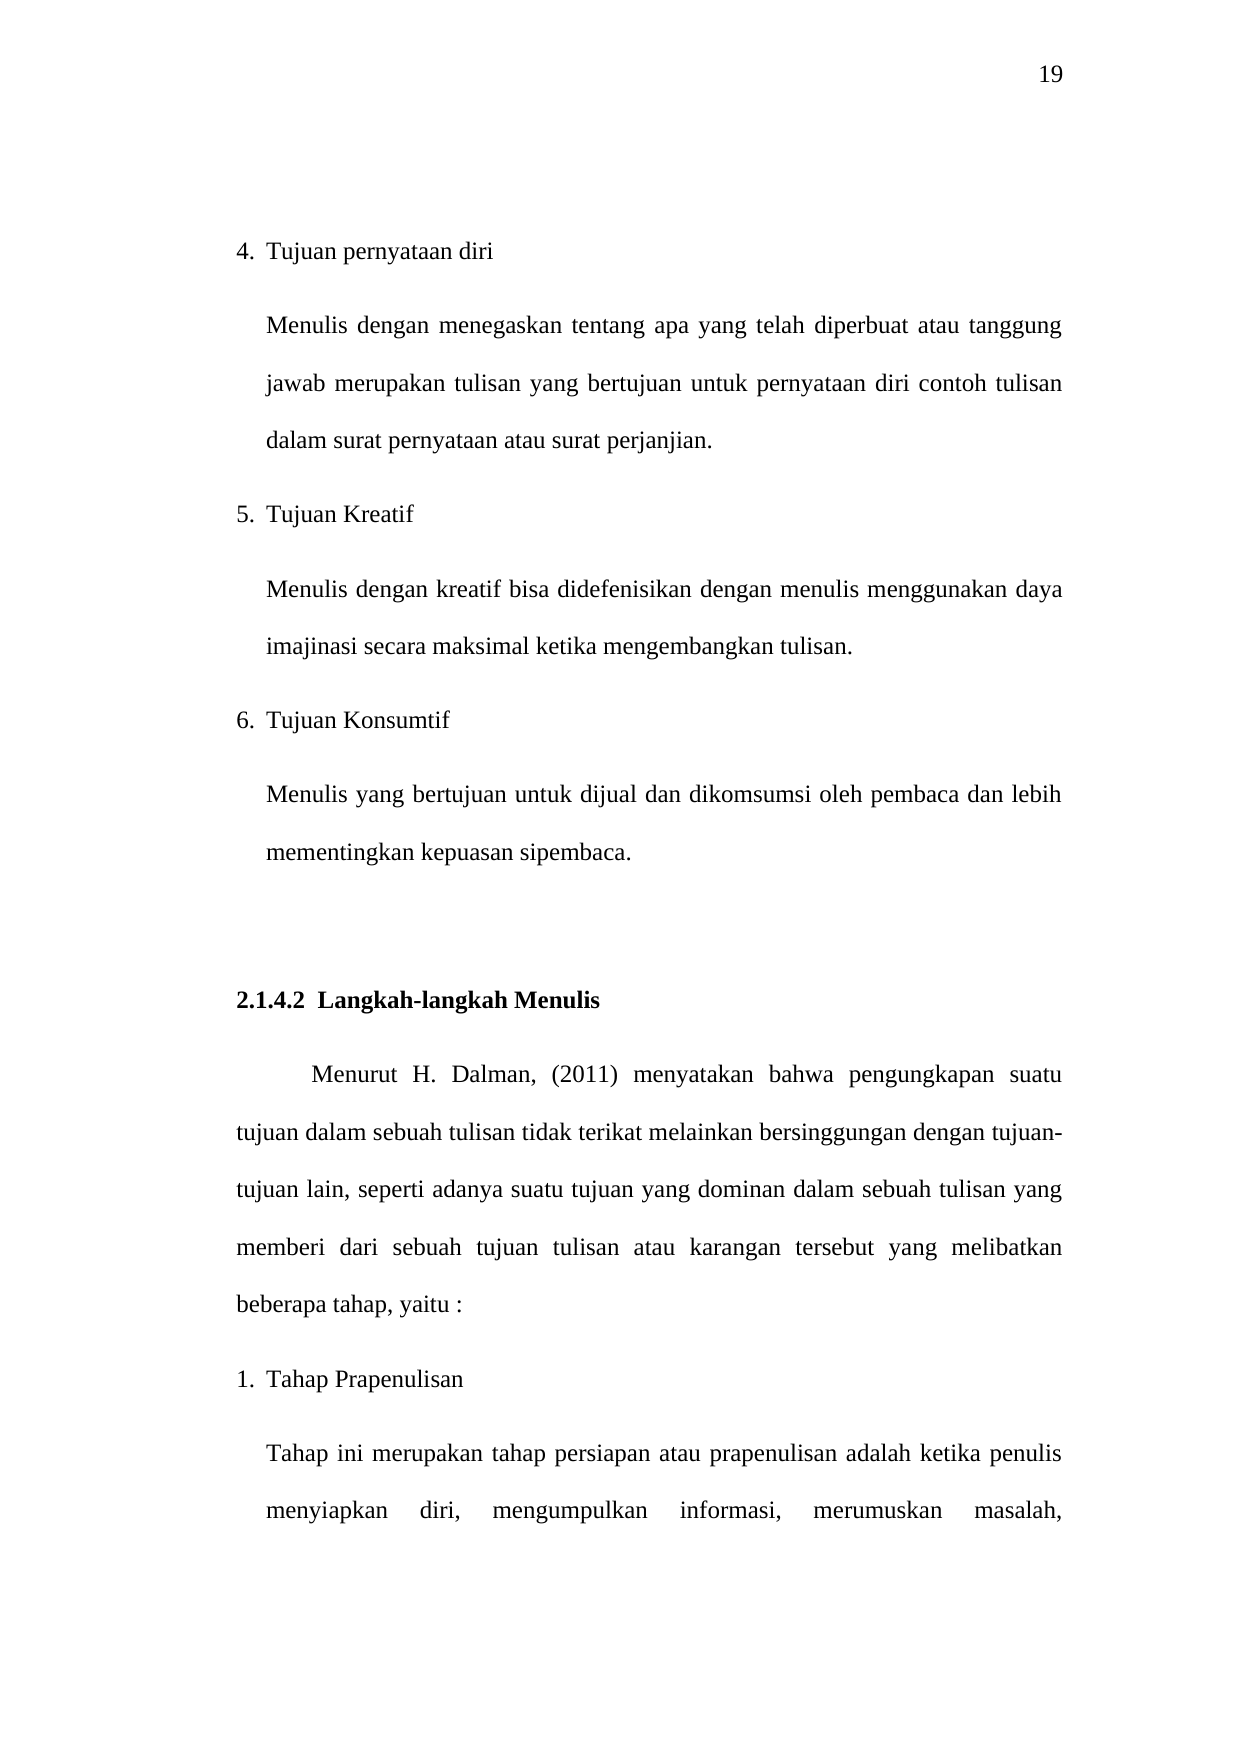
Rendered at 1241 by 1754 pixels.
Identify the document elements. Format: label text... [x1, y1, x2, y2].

text 4. Tujuan pernyataan diri [236, 236, 1063, 265]
text 2.1.4.2 Langkah-langkah Menulis [236, 985, 1063, 1014]
text Menulis dengan kreatif bisa didefenisikan dengan menulis menggunakan daya imajinasi secara maksimal ketika mengembangkan tulisan. [266, 574, 1063, 660]
text Menurut H. Dalman, (2011) menyatakan bahwa pengungkapan suatu tujuan dalam sebuah tulisan tidak terikat melainkan bersinggungan dengan tujuan-tujuan lain, seperti adanya suatu tujuan yang dominan dalam sebuah tulisan yang memberi dari sebuah tujuan tulisan atau karangan tersebut yang melibatkan beberapa tahap, yaitu : [236, 1059, 1063, 1318]
text 5. Tujuan Kreatif [236, 499, 1063, 528]
text Menulis yang bertujuan untuk dijual dan dikomsumsi oleh pembaca dan lebih mementingkan kepuasan sipembaca. [266, 779, 1063, 866]
text Menulis dengan menegaskan tentang apa yang telah diperbuat atau tanggung jawab merupakan tulisan yang bertujuan untuk pernyataan diri contoh tulisan dalam surat pernyataan atau surat perjanjian. [266, 310, 1063, 454]
text 1. Tahap Prapenulisan [236, 1364, 1063, 1392]
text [266, 1438, 1063, 1524]
text 6. Tujuan Konsumtif [236, 705, 1063, 734]
